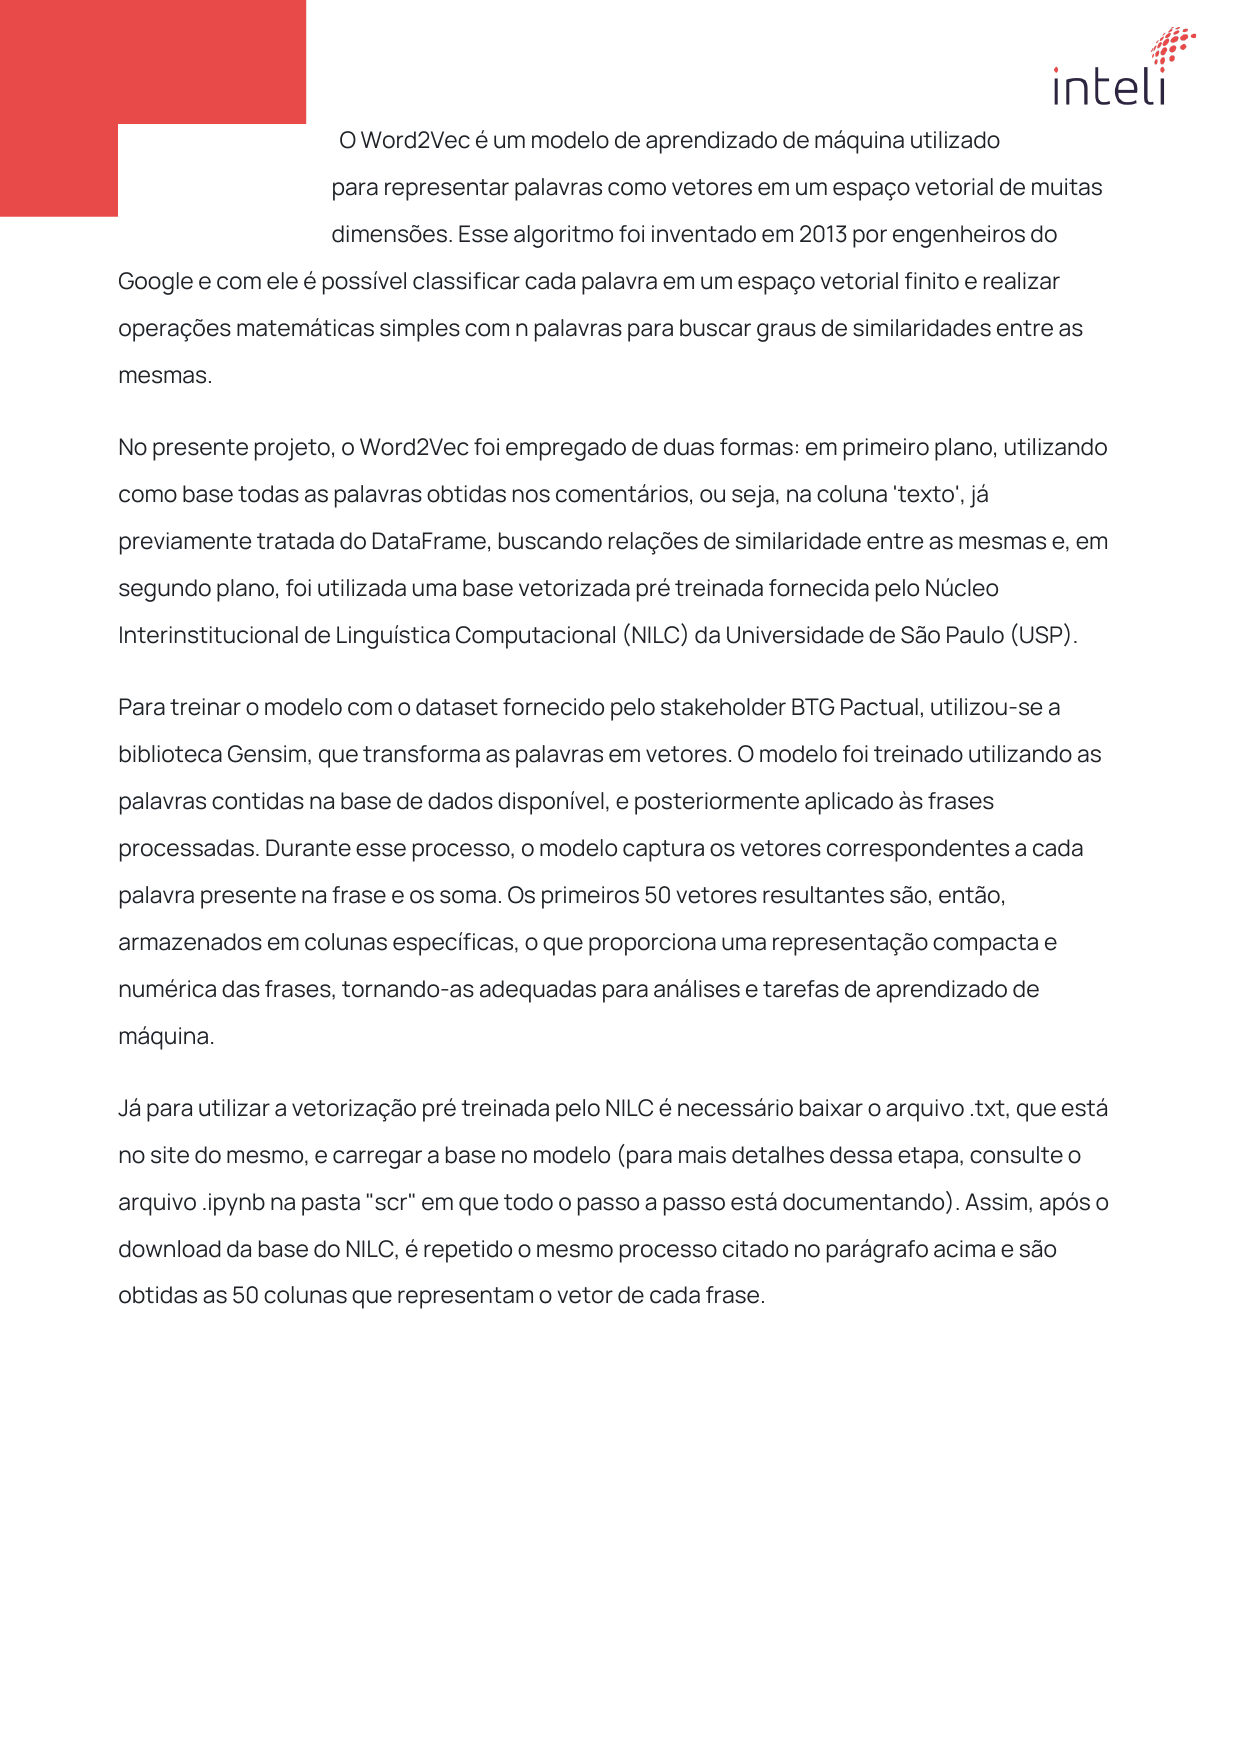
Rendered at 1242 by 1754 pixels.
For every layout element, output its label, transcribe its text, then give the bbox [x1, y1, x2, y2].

picture [1054, 27, 1197, 105]
text Para treinar o modelo com o dataset fornecido pelo stakeholder BTG Pactual, utilizou-se a biblioteca Gensim, que transforma as palavras em vetores. O modelo foi treinado utilizando as palavras contidas na base de dados disponível, e posteriormente aplicado às frases processadas. Durante esse processo, o modelo captura os vetores correspondentes a cada palavra presente na frase e os soma. Os primeiros 50 vetores resultantes são, então, armazenados em colunas específicas, o que proporciona uma representação compacta e numérica das frases, tornando-as adequadas para análises e tarefas de aprendizado de máquina. [118, 691, 1123, 1051]
picture [0, 0, 307, 217]
text O Word2Vec é um modelo de aprendizado de máquina utilizado para representar palavras como vetores em um espaço vetorial de muitas dimensões. Esse algoritmo foi inventado em 2013 por engenheiros do Google e com ele é possível classificar cada palavra em um espaço vetorial finito e realizar operações matemáticas simples com n palavras para buscar graus de similaridades entre as mesmas. [118, 124, 1123, 390]
text No presente projeto, o Word2Vec foi empregado de duas formas: em primeiro plano, utilizando como base todas as palavras obtidas nos comentários, ou seja, na coluna 'texto', já previamente tratada do DataFrame, buscando relações de similaridade entre as mesmas e, em segundo plano, foi utilizada uma base vetorizada pré treinada fornecida pelo Núcleo Interinstitucional de Linguística Computacional (NILC) da Universidade de São Paulo (USP). [118, 431, 1123, 650]
text Já para utilizar a vetorização pré treinada pelo NILC é necessário baixar o arquivo .txt, que está no site do mesmo, e carregar a base no modelo (para mais detalhes dessa etapa, consulte o arquivo .ipynb na pasta "scr" em que todo o passo a passo está documentando). Assim, após o download da base do NILC, é repetido o mesmo processo citado no parágrafo acima e são obtidas as 50 colunas que representam o vetor de cada frase. [118, 1092, 1123, 1311]
